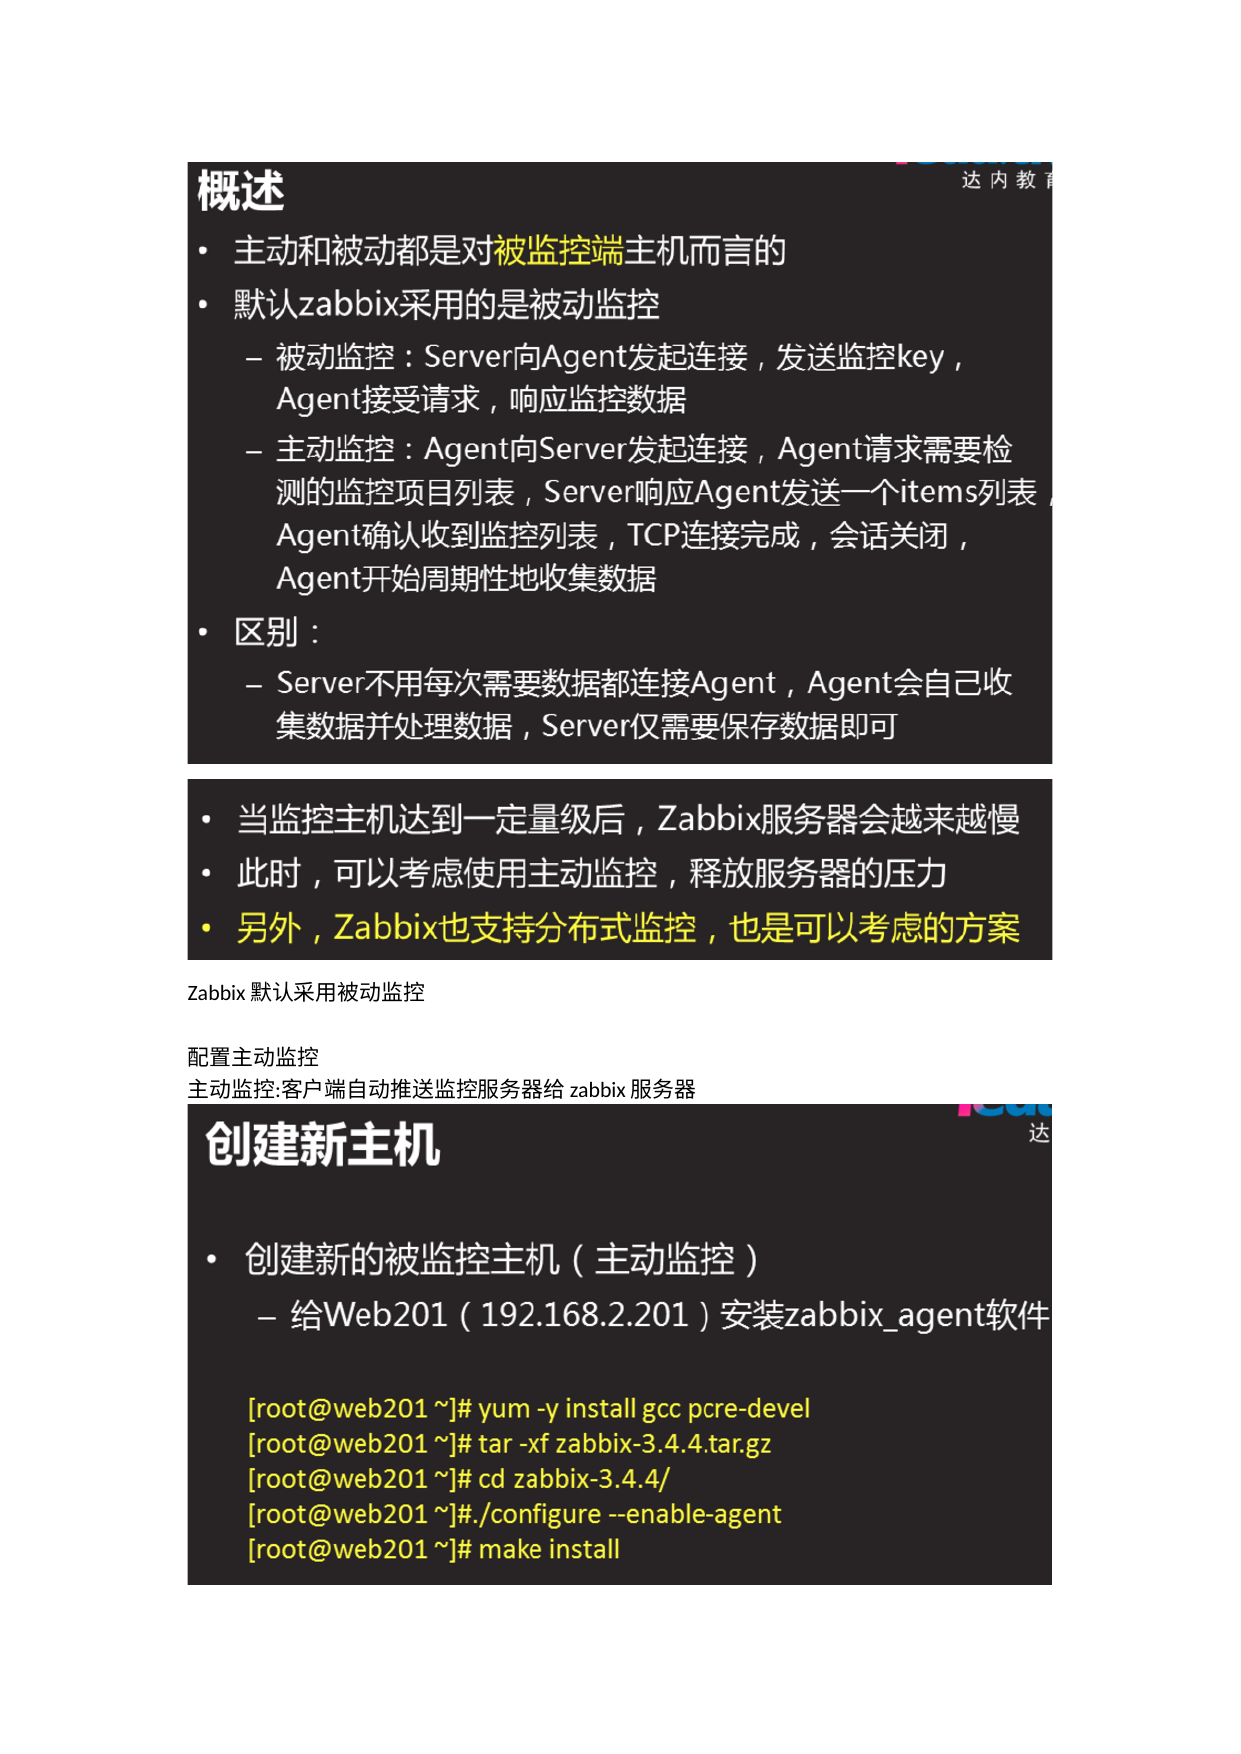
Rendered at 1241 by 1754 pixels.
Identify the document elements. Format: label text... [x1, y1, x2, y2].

picture [187, 1104, 1052, 1585]
picture [187, 162, 1053, 764]
text 主动监控:客户端自动推送监控服务器给zabbix服务器 [187, 1072, 1053, 1104]
picture [187, 779, 1053, 960]
picture [1040, 1104, 1052, 1114]
text 配置主动监控 [187, 1039, 1053, 1072]
text Zabbix默认采用被动监控 [187, 974, 1053, 1007]
